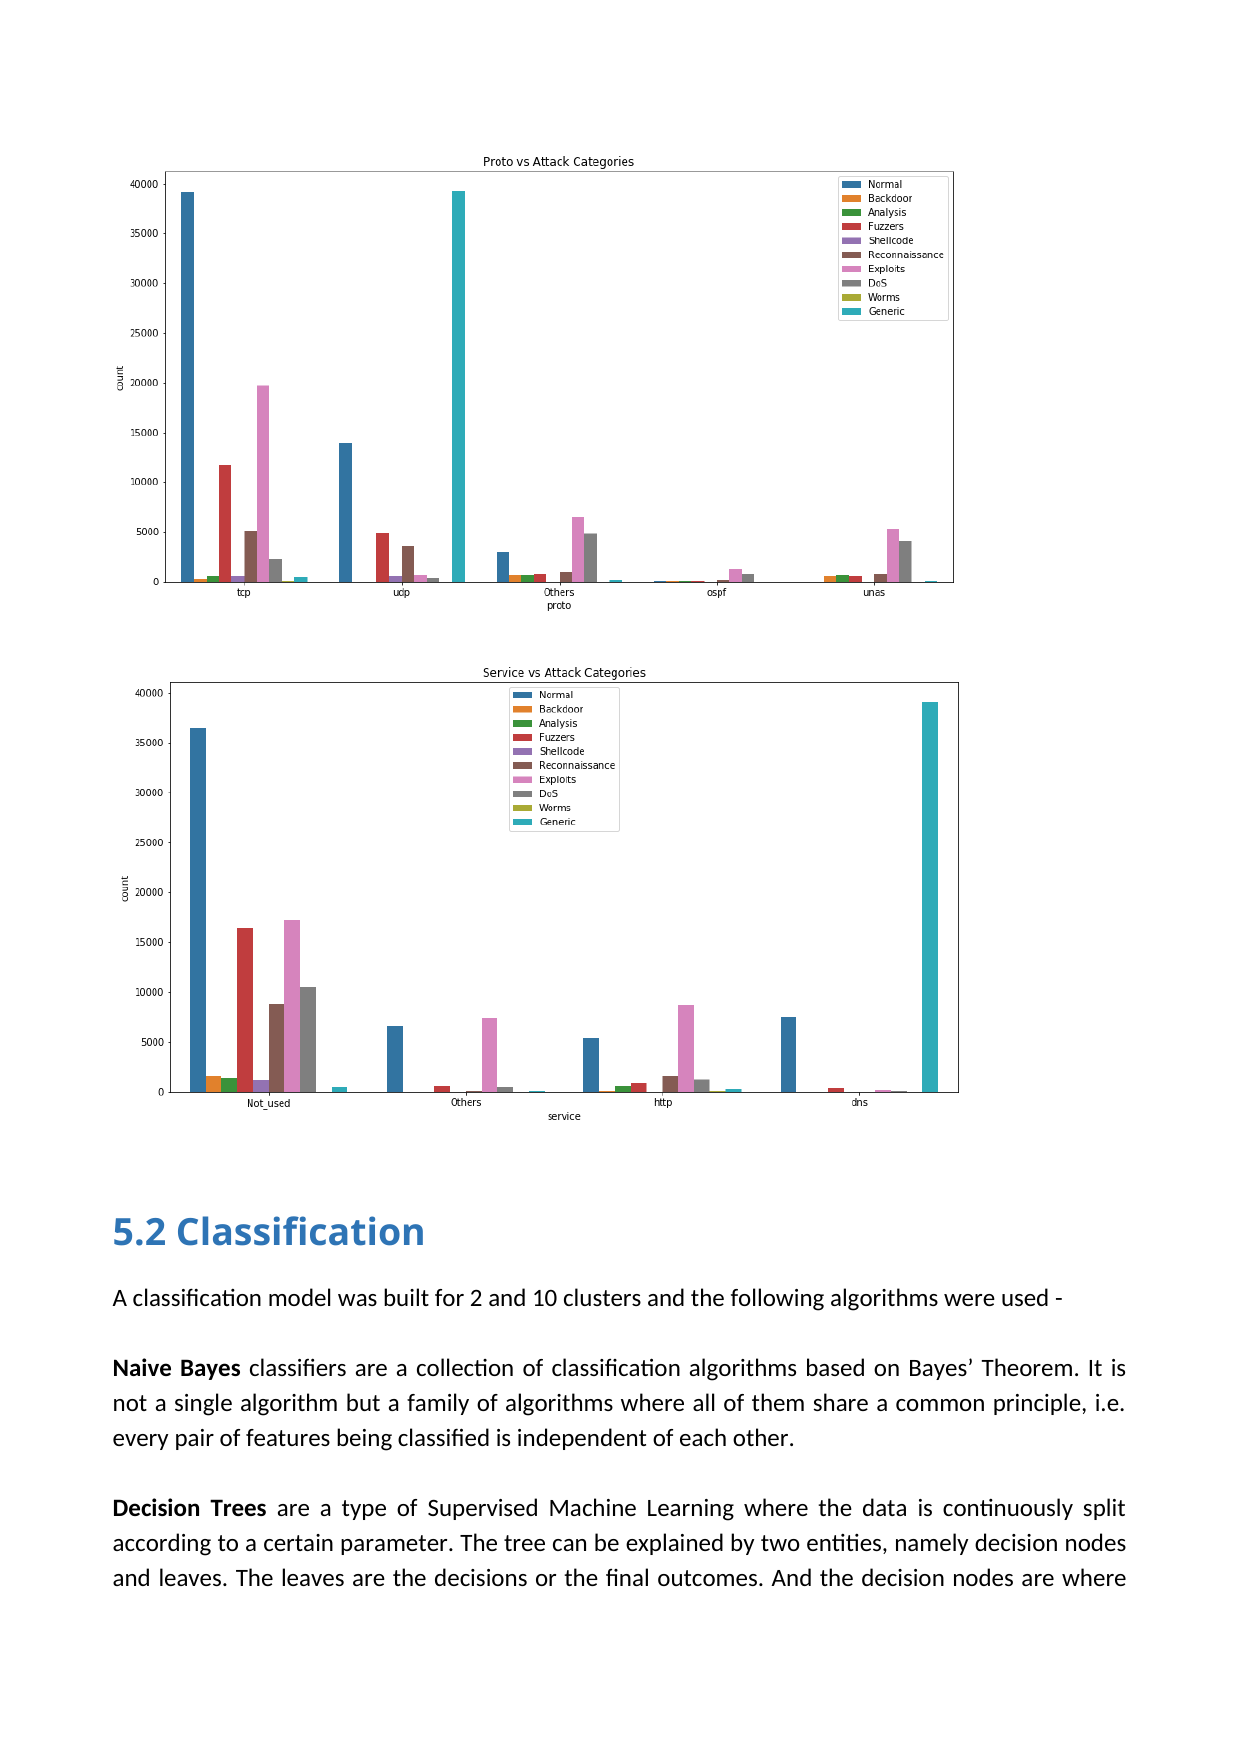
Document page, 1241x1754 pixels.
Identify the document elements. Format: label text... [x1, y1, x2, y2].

picture [112, 665, 966, 1128]
text A classification model was built for 2 and 10 clusters and the following algorithms were used - [112, 1282, 1128, 1313]
text Naive Bayes classifiers are a collection of classification algorithms based on Bayes’ Theorem. It is not a single algorithm but a family of algorithms where all of them share a common principle, i.e. every pair of features being classified is independent of each other. [112, 1352, 1128, 1453]
picture [112, 150, 962, 613]
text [112, 1492, 1128, 1593]
subtitle 5.2 Classification [112, 1205, 1128, 1256]
